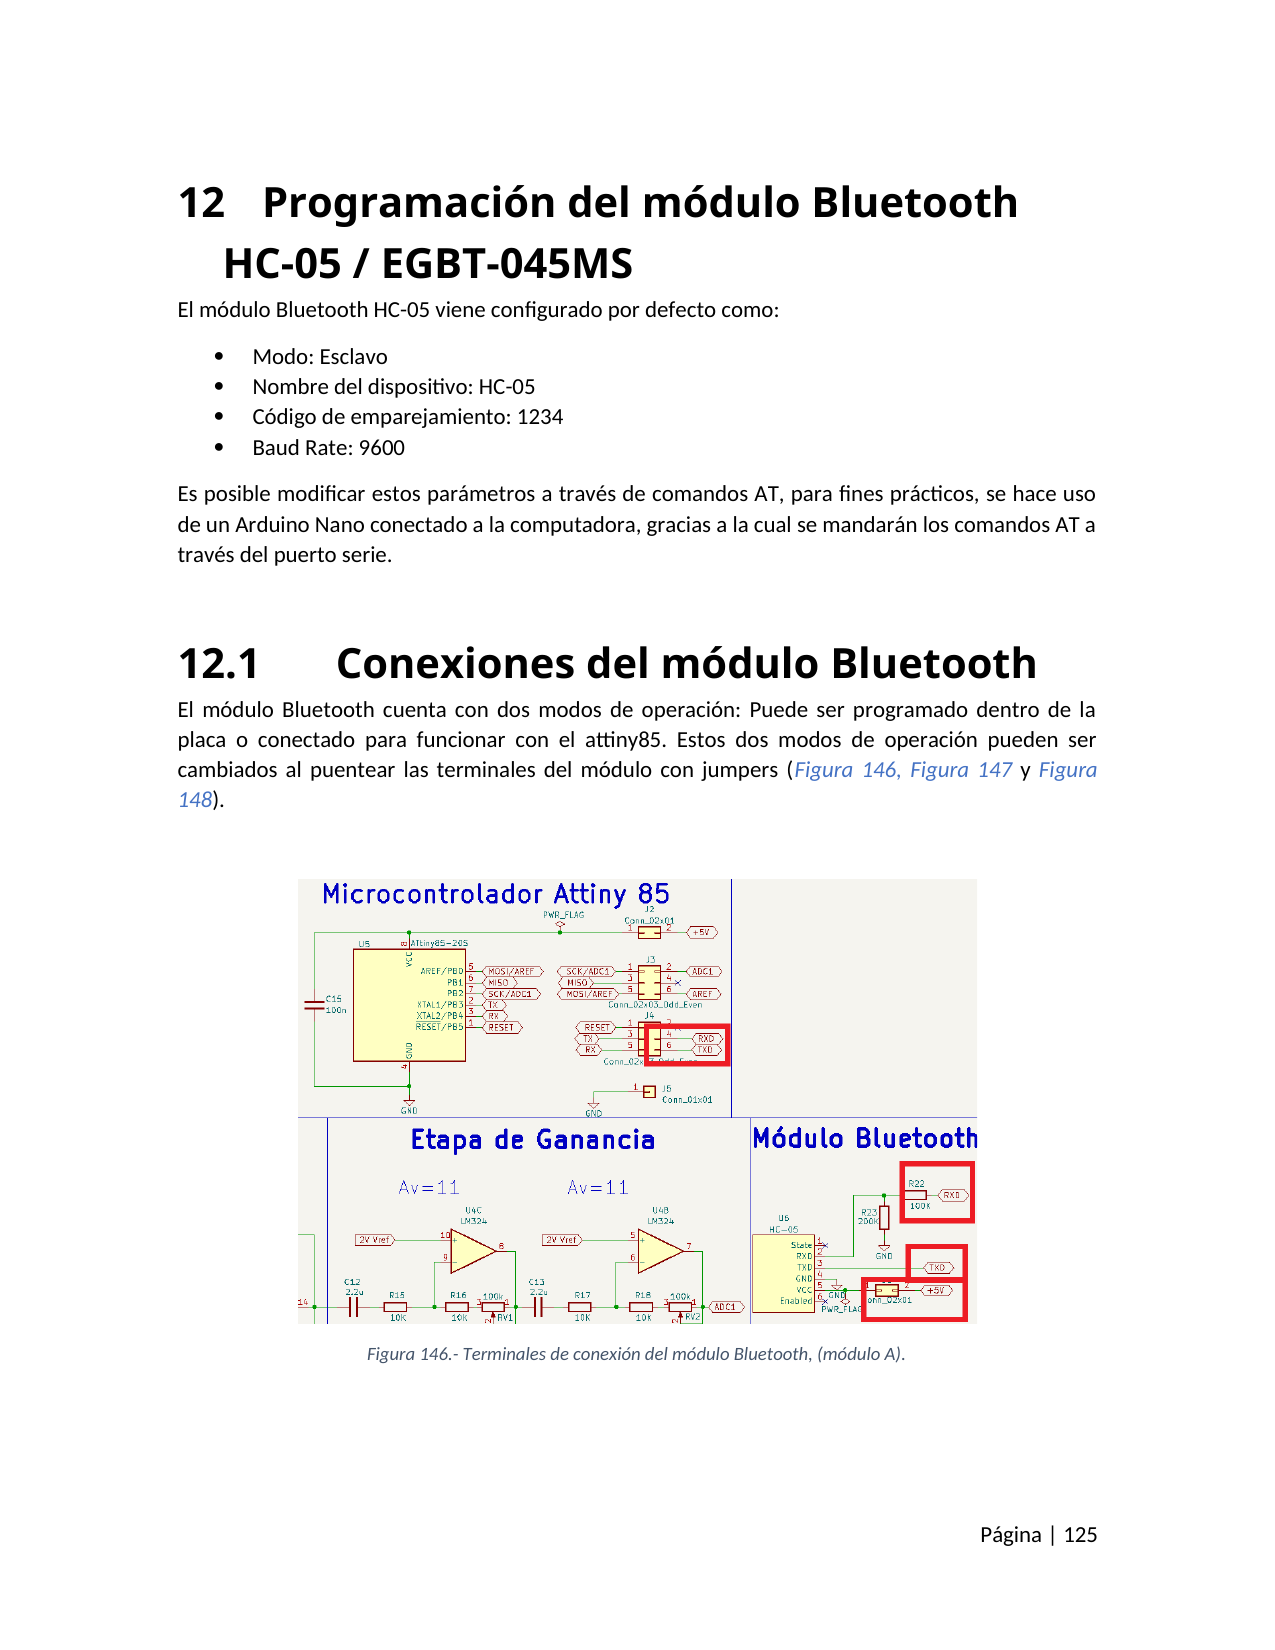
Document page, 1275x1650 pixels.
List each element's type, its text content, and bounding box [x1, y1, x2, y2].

text El módulo Bluetooth HC-05 viene configurado por defecto como: [177, 295, 1098, 323]
list Baud Rate: 9600 [215, 433, 1098, 461]
list Modo: Esclavo [215, 342, 1098, 370]
text Es posible modificar estos parámetros a través de comandos AT, para fines prácticos, se hace uso de un Arduino Nano conectado a la computadora, gracias a la cual se mandarán los comandos AT a través del puerto serie. [177, 479, 1098, 568]
list Código de emparejamiento: 1234 [215, 402, 1098, 430]
text El módulo Bluetooth cuenta con dos modos de operación: Puede ser programado dentro de la placa o conectado para funcionar con el attiny85. Estos dos modos de operación pueden ser cambiados al puentear las terminales del módulo con jumpers (Figura 148, Figura 149 y Figura 150). [177, 695, 1098, 813]
subtitle Conexiones del módulo Bluetooth [177, 634, 1098, 690]
picture [298, 879, 978, 1324]
list Nombre del dispositivo: HC-05 [215, 372, 1098, 400]
subtitle Programación del módulo Bluetooth HC-05 / EGBT-045MS [177, 173, 1098, 291]
